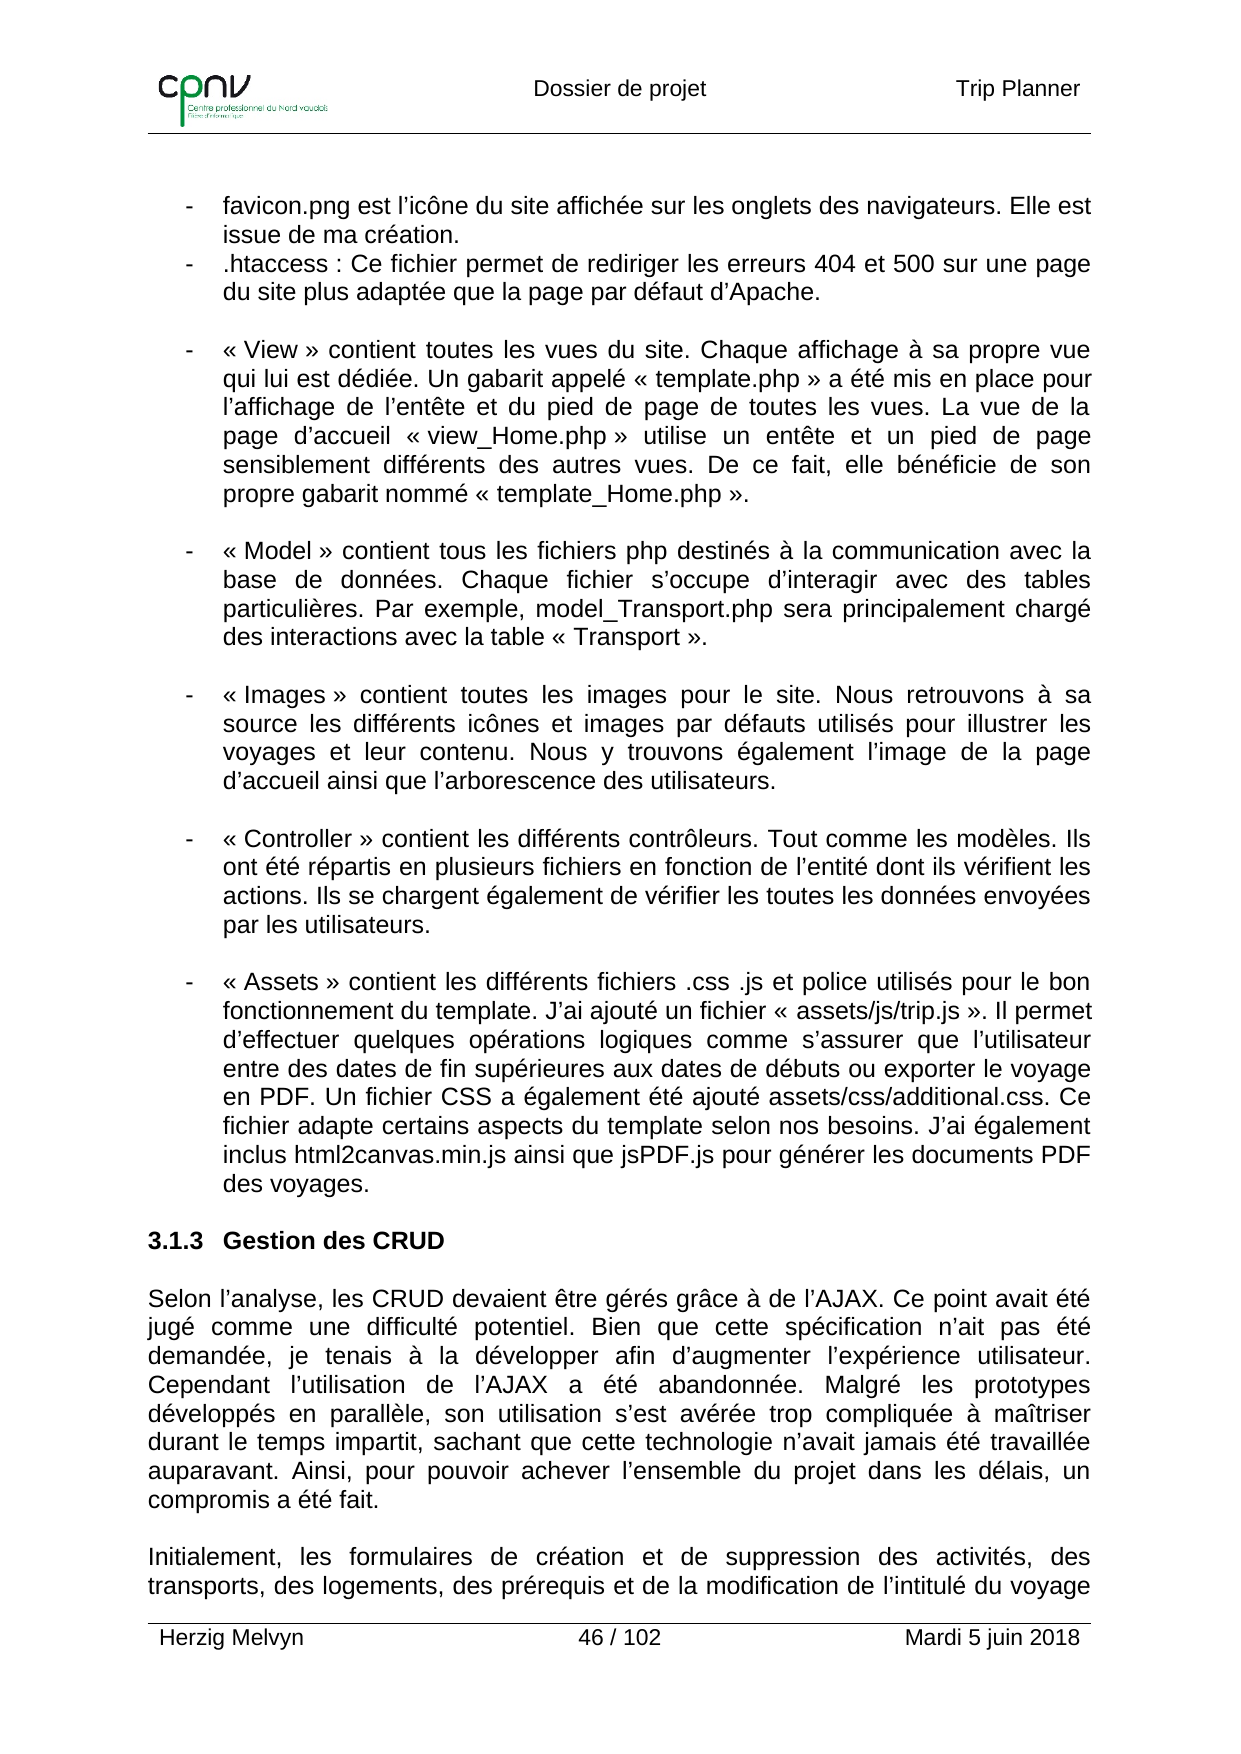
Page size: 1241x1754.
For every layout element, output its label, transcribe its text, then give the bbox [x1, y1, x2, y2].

list « Controller » contient les différents contrôleurs. Tout comme les modèles. Ils ont été répartis en plusieurs fichiers en fonction de l’entité dont ils vérifient les actions. Ils se chargent également de vérifier les toutes les données envoyées par les utilisateurs. [185, 823, 1092, 938]
text Selon l’analyse, les CRUD devaient être gérés grâce à de l’AJAX. Ce point avait été jugé comme une difficulté potentiel. Bien que cette spécification n’ait pas été demandée, je tenais à la développer afin d’augmenter l’expérience utilisateur. Cependant l’utilisation de l’AJAX a été abandonnée. Malgré les prototypes développés en parallèle, son utilisation s’est avérée trop compliquée à maîtriser durant le temps impartit, sachant que cette technologie n’avait jamais été travaillée auparavant. Ainsi, pour pouvoir achever l’ensemble du projet dans les délais, un compromis a été fait. [148, 1283, 1092, 1513]
list « View » contient toutes les vues du site. Chaque affichage à sa propre vue qui lui est dédiée. Un gabarit appelé « template.php » a été mis en place pour l’affichage de l’entête et du pied de page de toutes les vues. La vue de la page d’accueil « view_Home.php » utilise un entête et un pied de page sensiblement différents des autres vues. De ce fait, elle bénéficie de son propre gabarit nommé « template_Home.php ». [185, 335, 1092, 507]
list « Images » contient toutes les images pour le site. Nous retrouvons à sa source les différents icônes et images par défauts utilisés pour illustrer les voyages et leur contenu. Nous y trouvons également l’image de la page d’accueil ainsi que l’arborescence des utilisateurs. [185, 680, 1092, 795]
subtitle Gestion des CRUD [148, 1226, 1092, 1255]
list .htaccess : Ce fichier permet de rediriger les erreurs 404 et 500 sur une page du site plus adaptée que la page par défaut d’Apache. [185, 248, 1092, 306]
list favicon.png est l’icône du site affichée sur les onglets des navigateurs. Elle est issue de ma création. [185, 191, 1092, 248]
picture [158, 75, 328, 127]
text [148, 1542, 1092, 1600]
list « Assets » contient les différents fichiers .css .js et police utilisés pour le bon fonctionnement du template. J’ai ajouté un fichier « assets/js/trip.js ». Il permet d’effectuer quelques opérations logiques comme s’assurer que l’utilisateur entre des dates de fin supérieures aux dates de débuts ou exporter le voyage en PDF. Un fichier CSS a également été ajouté assets/css/additional.css. Ce fichier adapte certains aspects du template selon nos besoins. J’ai également inclus html2canvas.min.js ainsi que jsPDF.js pour générer les documents PDF des voyages. [185, 967, 1092, 1197]
list « Model » contient tous les fichiers php destinés à la communication avec la base de données. Chaque fichier s’occupe d’interagir avec des tables particulières. Par exemple, model_Transport.php sera principalement chargé des interactions avec la table « Transport ». [185, 536, 1092, 651]
